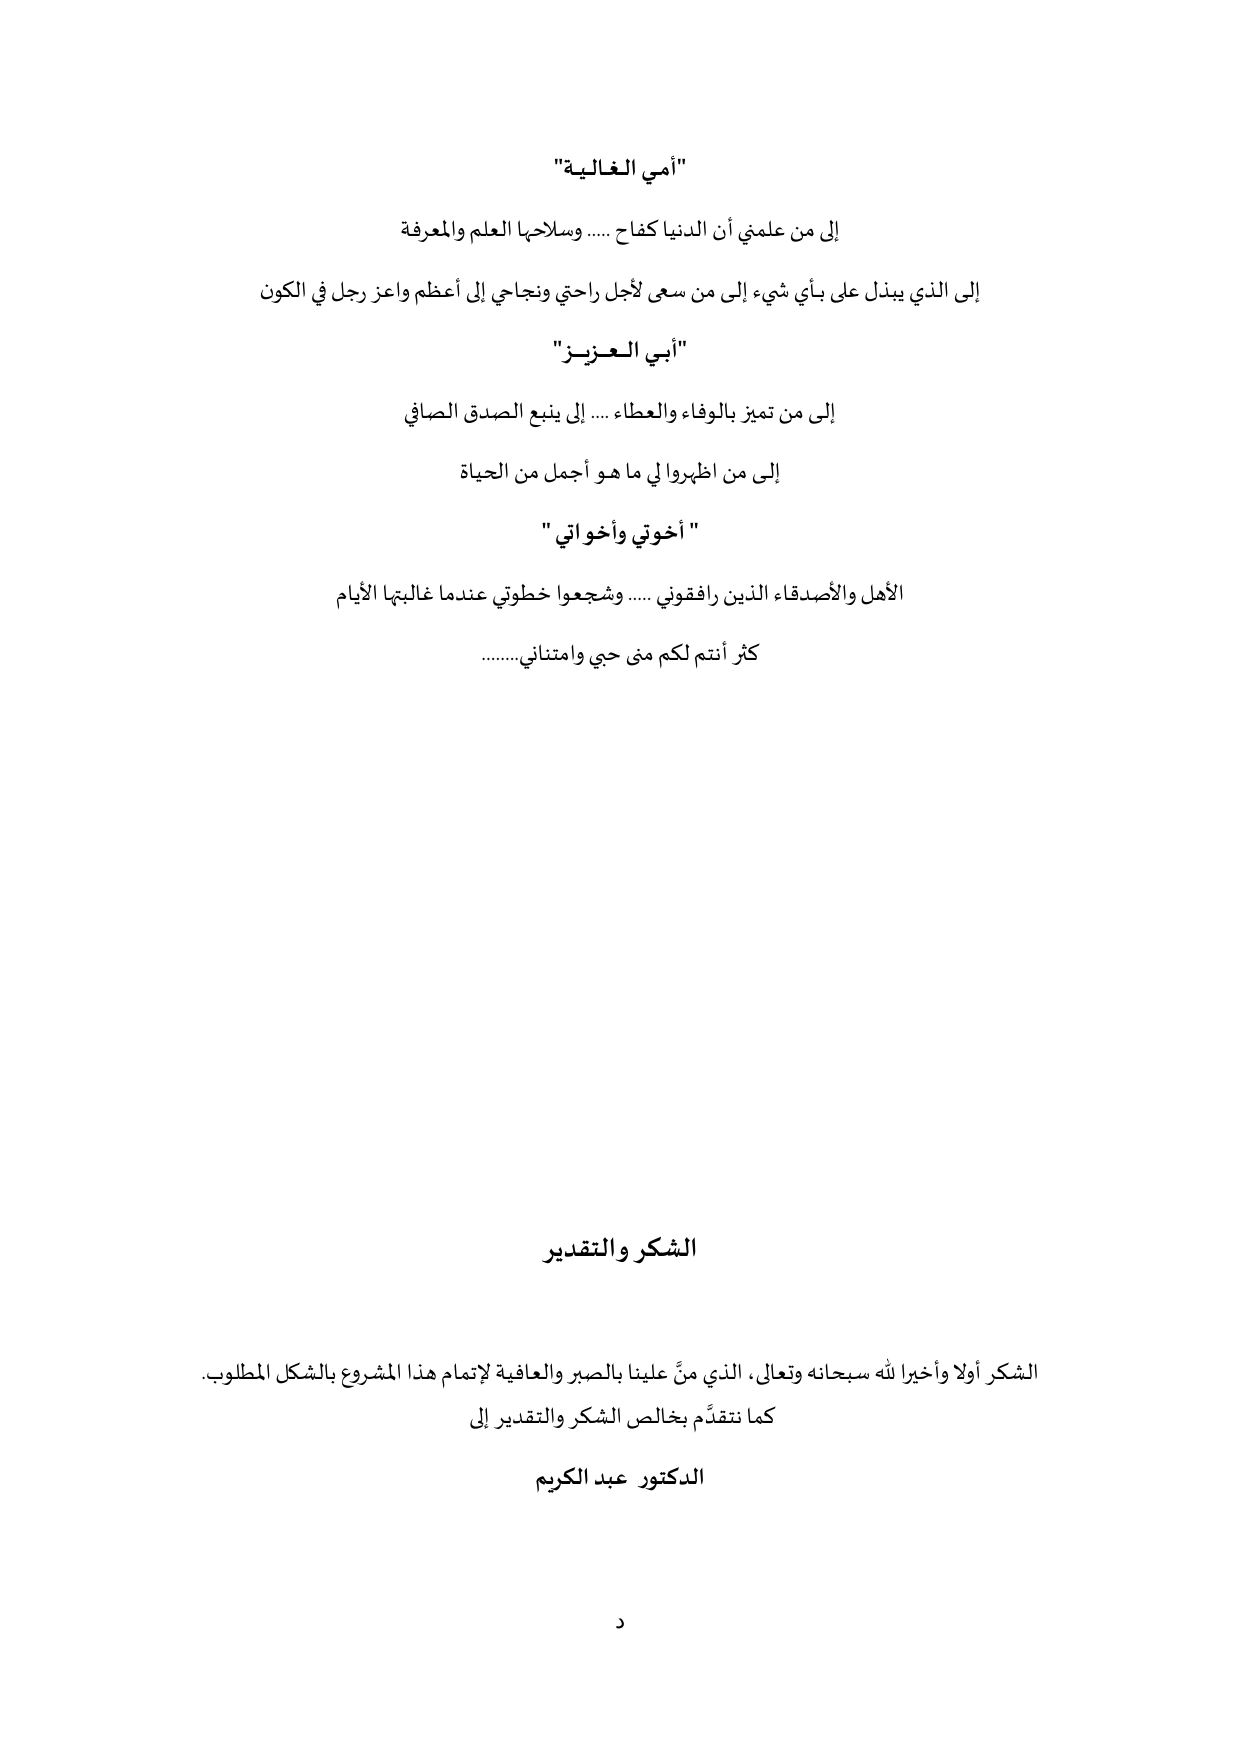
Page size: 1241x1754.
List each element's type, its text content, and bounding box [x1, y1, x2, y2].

text كثر أنتم لكم منى حبي وامتناني........ [187, 635, 1053, 676]
text إلى من علمني أن الدنيا كفاح ..... وسلاحها العلم والمعرفة [187, 211, 1053, 251]
text إلـــى من تميز بالوفاء والعطاء .... إلى ينبع الصدق الصافي [187, 392, 1053, 433]
text "أمـــــي الـــغـــالـــيــــة" [187, 150, 1053, 191]
text الدكتور عبد الكريم [187, 1458, 1053, 1499]
text إلــــى من اظهروا لي ما هــو أجمل من الحياة [187, 453, 1053, 494]
text الشكر أولا وأخيرا لله سبحانه وتعالى، الذي منَّ علينا بالصبر والعافية لإتمام هذا المشروع بالشكل المطلوب. كما نتقدَّم بخالص الشكر والتقدير إلى [187, 1354, 1053, 1438]
text " أخوتي وأخواتي " [187, 514, 1053, 554]
subtitle الشكر والتقدير [187, 1227, 1053, 1273]
text "أبـــــــي الــــــعـــــــزيـــــــــز" [187, 332, 1053, 373]
text إلــى الذي يبذل على بـــأي شيء إلـــى من سعى لأجل راحتي ونجاحي إلى أعظم واعز رجل في الكون [187, 271, 1053, 312]
text الأهل والأصدقاء الذين رافقوني ..... وشجعوا خطوتي عندما غالبتها الأيام [187, 574, 1053, 615]
